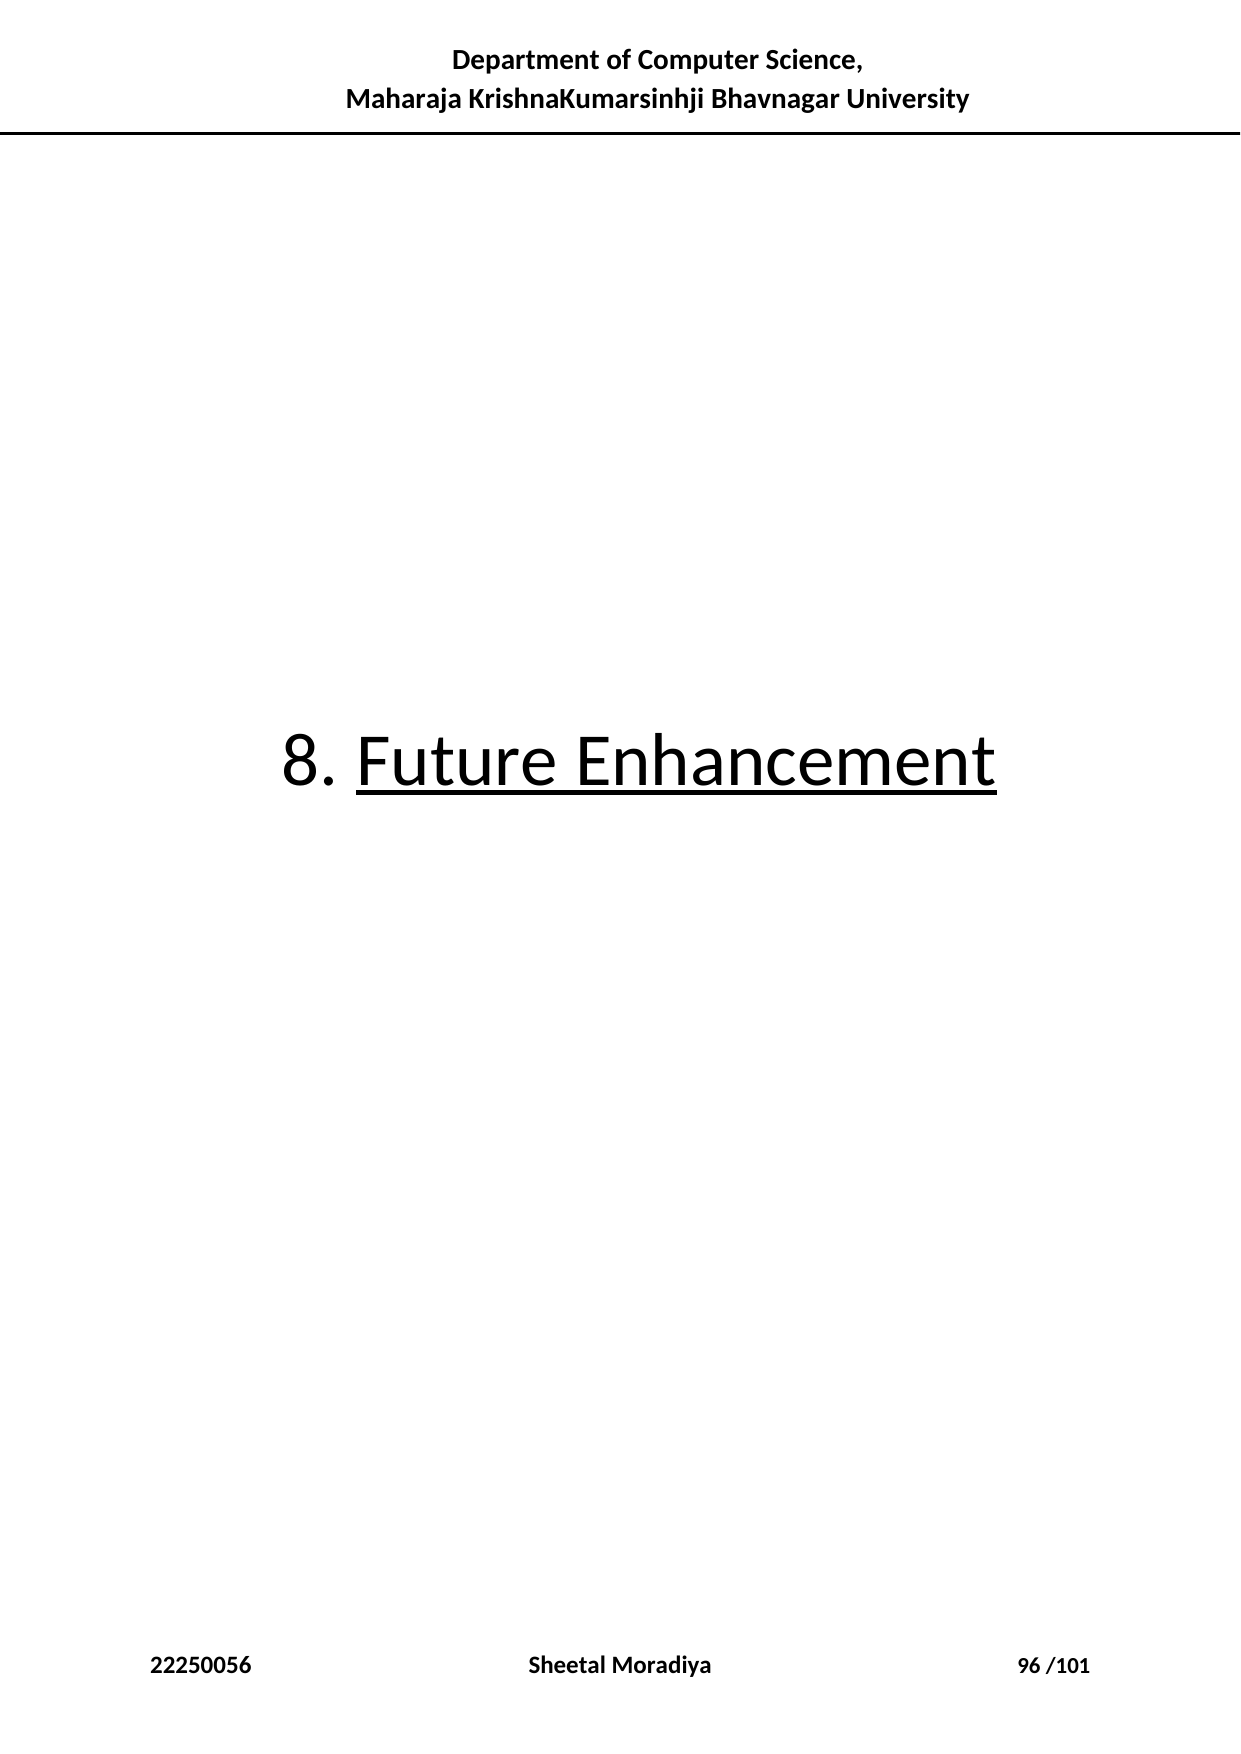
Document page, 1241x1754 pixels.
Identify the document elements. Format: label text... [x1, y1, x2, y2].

list Future Enhancement [187, 712, 1090, 804]
